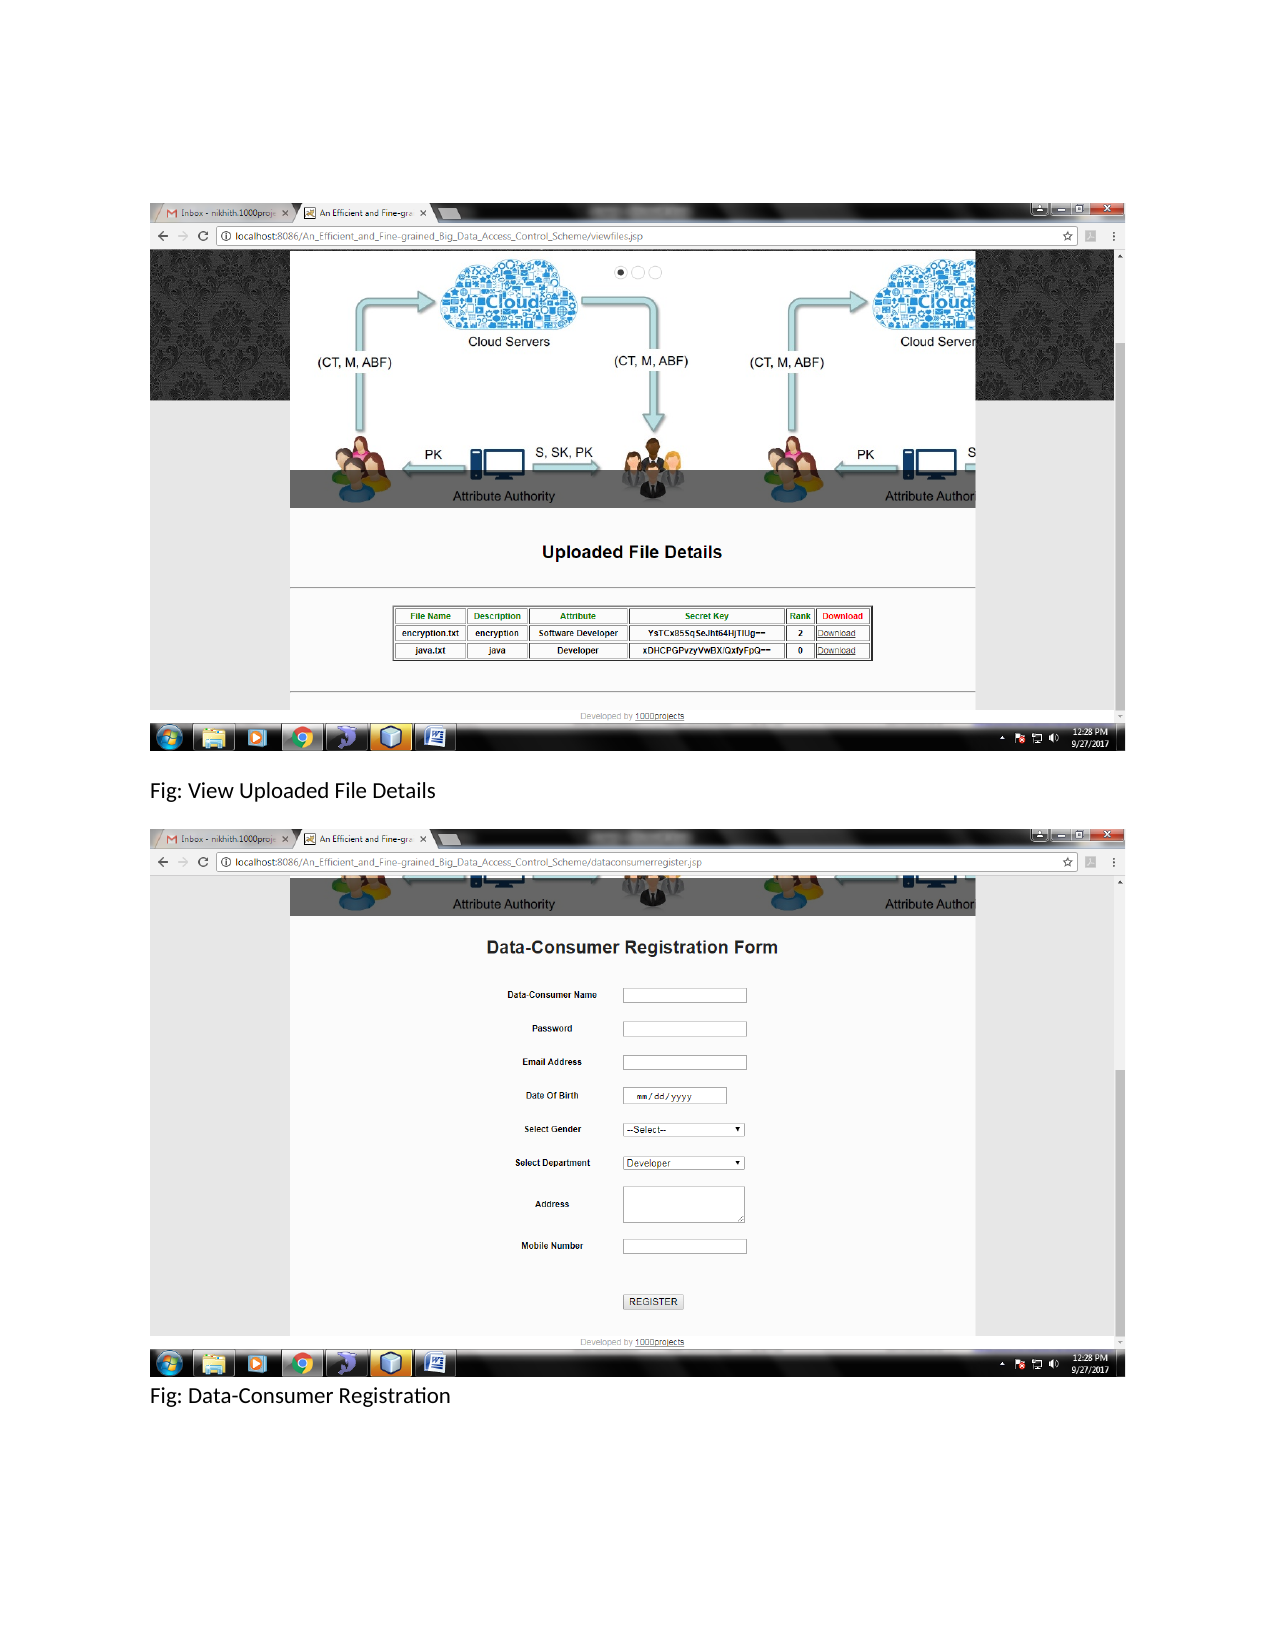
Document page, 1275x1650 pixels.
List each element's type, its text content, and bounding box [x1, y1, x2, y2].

picture [150, 829, 1125, 1377]
text Fig: Data-Consumer Registration [150, 1377, 1125, 1409]
text Fig: View Uploaded File Details [150, 776, 1125, 804]
picture [150, 203, 1125, 751]
